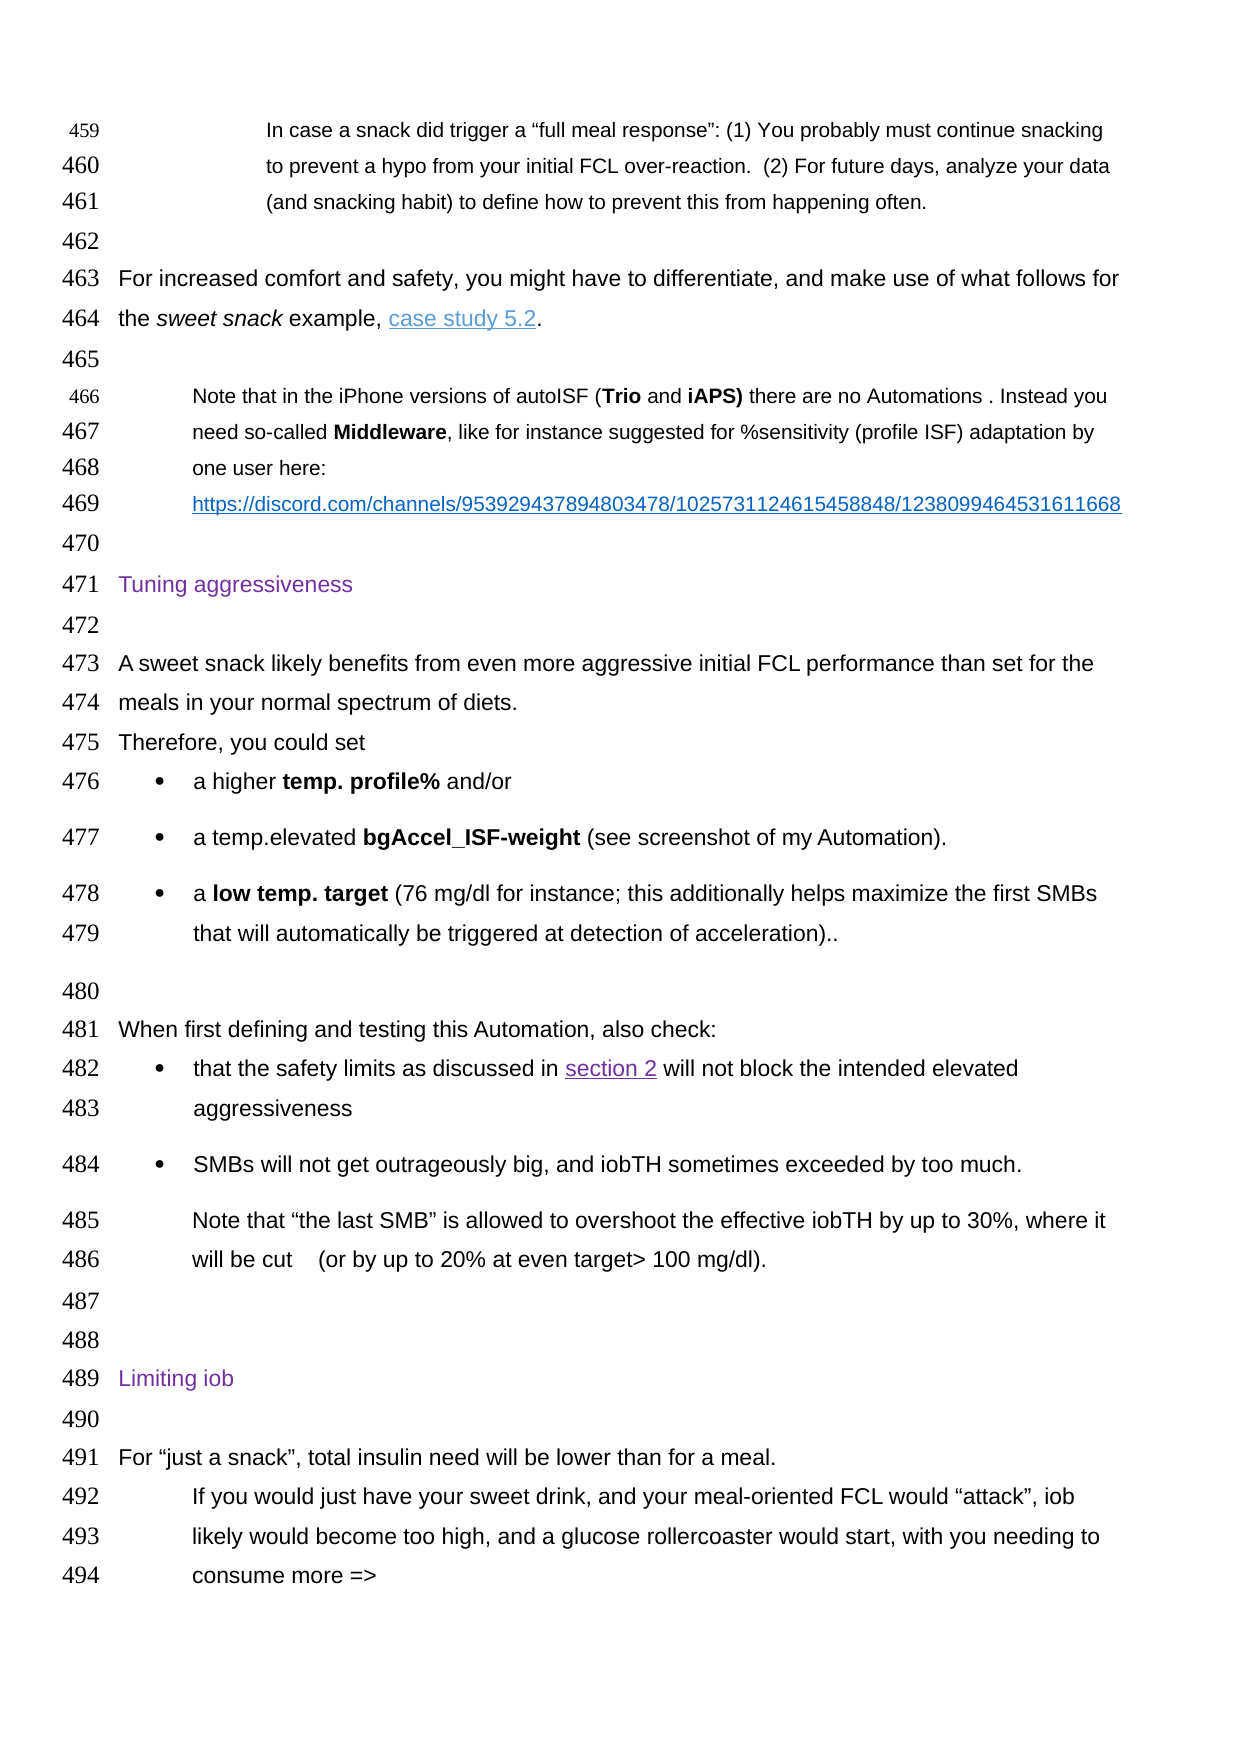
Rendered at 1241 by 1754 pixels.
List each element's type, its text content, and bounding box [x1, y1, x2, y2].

list that the safety limits as discussed in section 2 will not block the intended elevated aggressiveness [156, 1055, 1122, 1121]
list a low temp. target (76 mg/dl for instance; this additionally helps maximize the first SMBs that will automatically be triggered at detection of acceleration).. [156, 880, 1122, 946]
text If you would just have your sweet drink, and your meal-oriented FCL would “attack”, iob likely would become too high, and a glucose rollercoaster would start, with you needing to consume more => [192, 1483, 1122, 1588]
text A sweet snack likely benefits from even more aggressive initial FCL performance than set for the meals in your normal spectrum of diets. [118, 650, 1122, 716]
text In case a snack did trigger a “full meal response”: (1) You probably must continue snacking to prevent a hypo from your initial FCL over-reaction. (2) For future days, analyze your data (and snacking habit) to define how to prevent this from happening often. [266, 118, 1122, 214]
text Therefore, you could set [118, 729, 1122, 755]
text When first defining and testing this Automation, also check: [118, 1016, 1122, 1042]
text Note that in the iPhone versions of autoISF (Trio and iAPS) there are no Automations . Instead you need so-called Middleware, like for instance suggested for %sensitivity (profile ISF) adaptation by one user here: https://discord.com/channels/953929437894803478/1025731124615458848/1238099464531611668 [192, 384, 1122, 513]
list a higher temp. profile% and/or [156, 768, 1122, 794]
text For “just a snack”, total insulin need will be lower than for a meal. [118, 1444, 1122, 1470]
list SMBs will not get outrageously big, and iobTH sometimes exceeded by too much. [156, 1151, 1122, 1177]
text For increased comfort and safety, you might have to differentiate, and make use of what follows for the sweet snack example, case study 5.2. [118, 265, 1122, 331]
text Limiting iob [118, 1365, 1122, 1391]
text Tuning aggressiveness [118, 571, 1122, 597]
list a temp.elevated bgAccel_ISF-weight (see screenshot of my Automation). [156, 824, 1122, 851]
text Note that “the last SMB” is allowed to overshoot the effective iobTH by up to 30%, where it will be cut (or by up to 20% at even target> 100 mg/dl). [192, 1207, 1122, 1273]
